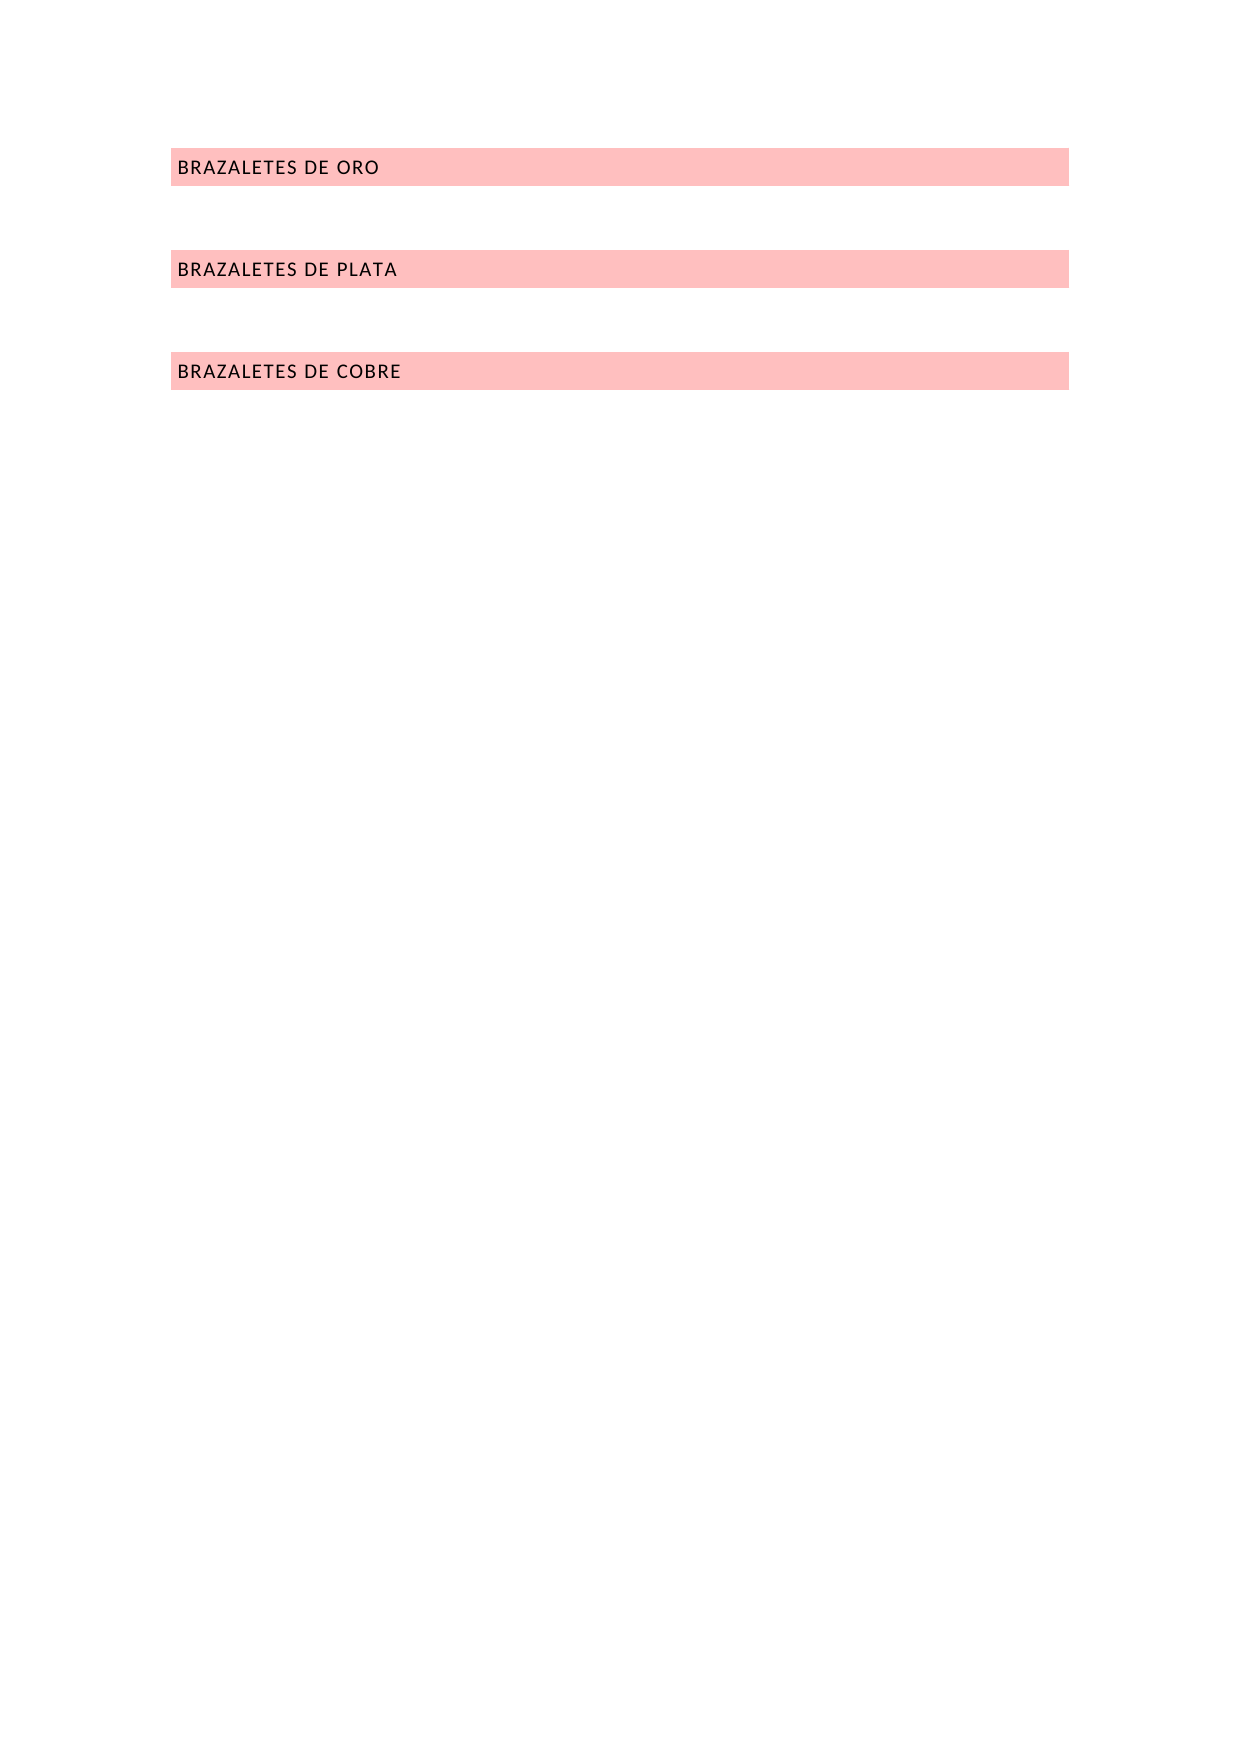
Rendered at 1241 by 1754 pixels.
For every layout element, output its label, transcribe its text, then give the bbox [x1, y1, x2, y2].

subtitle Brazaletes de Oro [177, 154, 1063, 179]
subtitle Brazaletes de Cobre [177, 358, 1063, 383]
subtitle Brazaletes de Plata [177, 256, 1063, 281]
